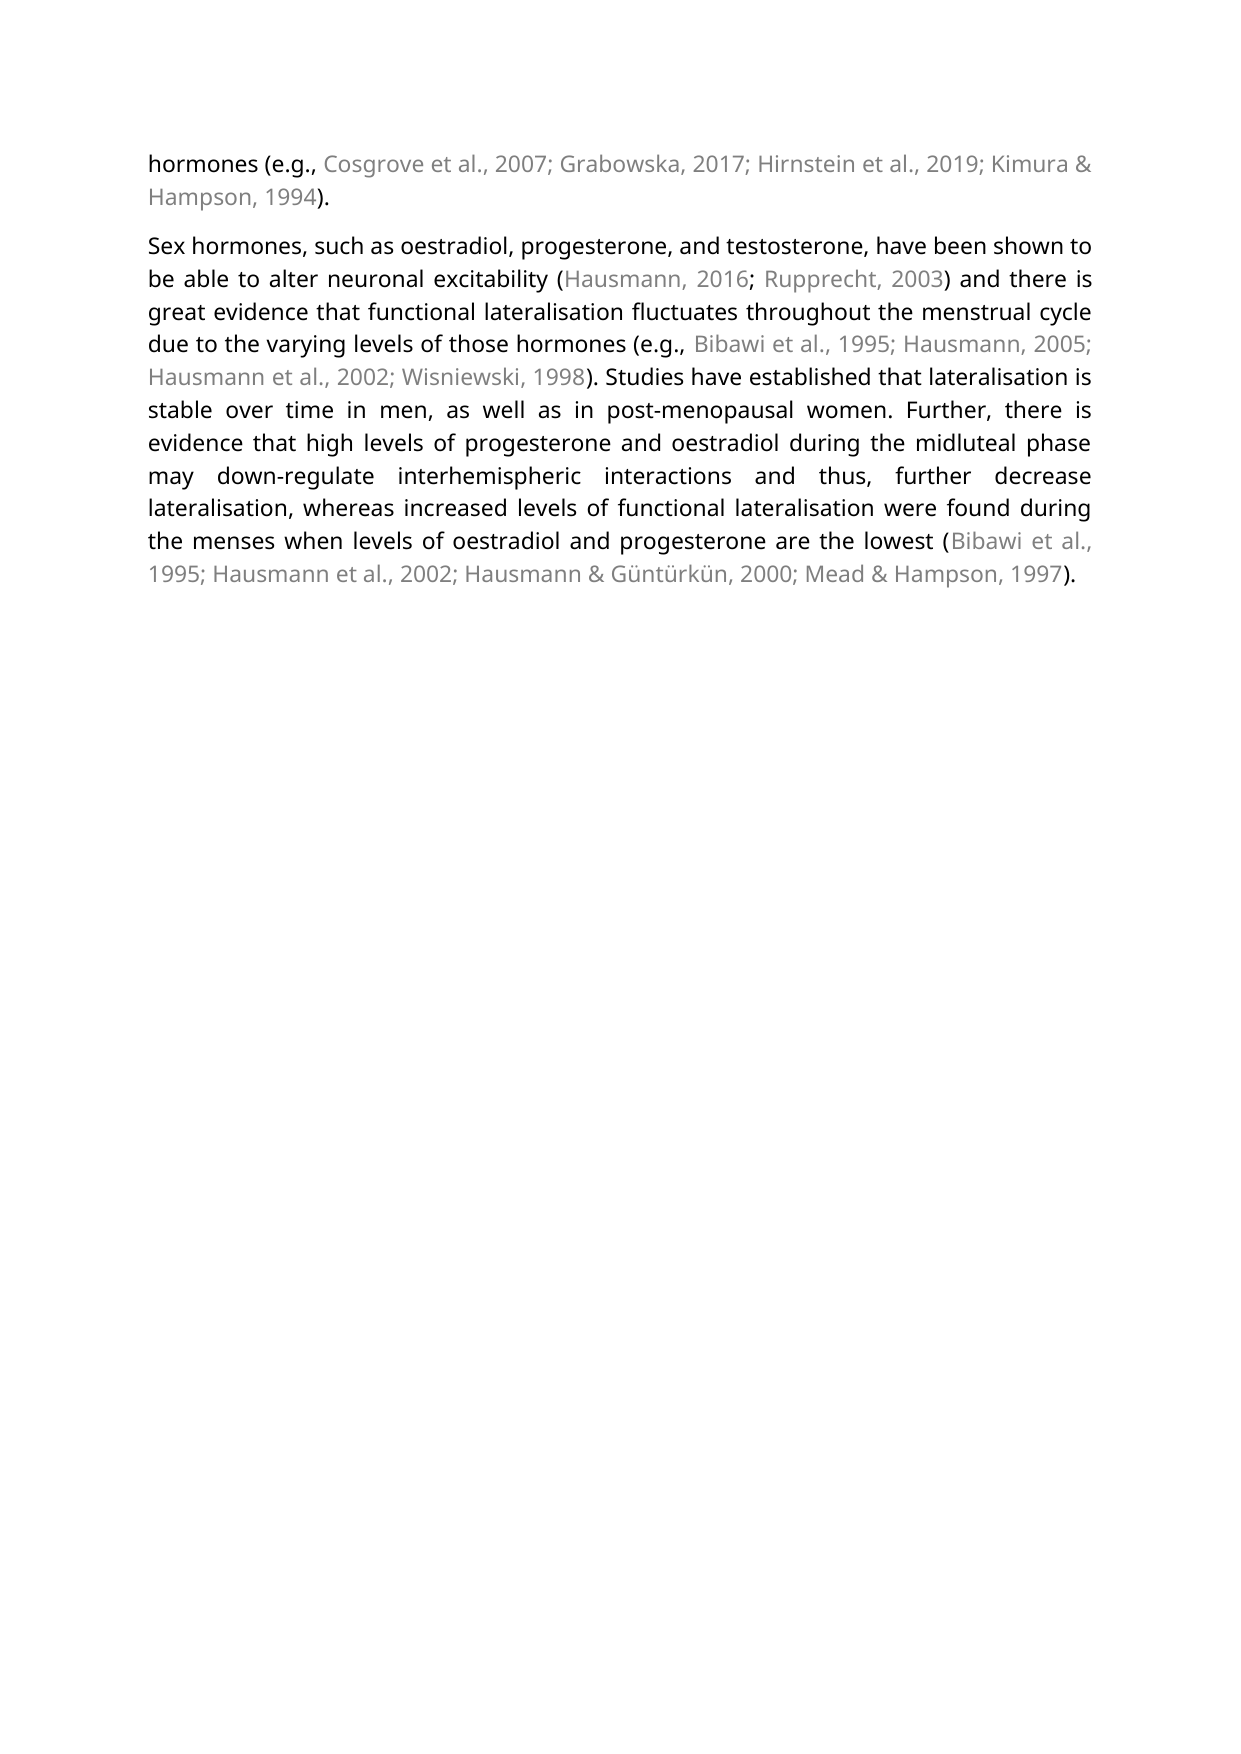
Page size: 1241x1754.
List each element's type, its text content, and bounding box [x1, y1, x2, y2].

text Sex hormones, such as oestradiol, progesterone, and testosterone, have been shown to be able to alter neuronal excitability (Hausmann, 2016; Rupprecht, 2003) and there is great evidence that functional lateralisation fluctuates throughout the menstrual cycle due to the varying levels of those hormones (e.g., Bibawi et al., 1995; Hausmann, 2005; Hausmann et al., 2002; Wisniewski, 1998). Studies have established that lateralisation is stable over time in men, as well as in post-menopausal women. Further, there is evidence that high levels of progesterone and oestradiol during the midluteal phase may down-regulate interhemispheric interactions and thus, further decrease lateralisation, whereas increased levels of functional lateralisation were found during the menses when levels of oestradiol and progesterone are the lowest (Bibawi et al., 1995; Hausmann et al., 2002; Hausmann & Güntürkün, 2000; Mead & Hampson, 1997). [148, 230, 1093, 589]
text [148, 148, 1093, 212]
